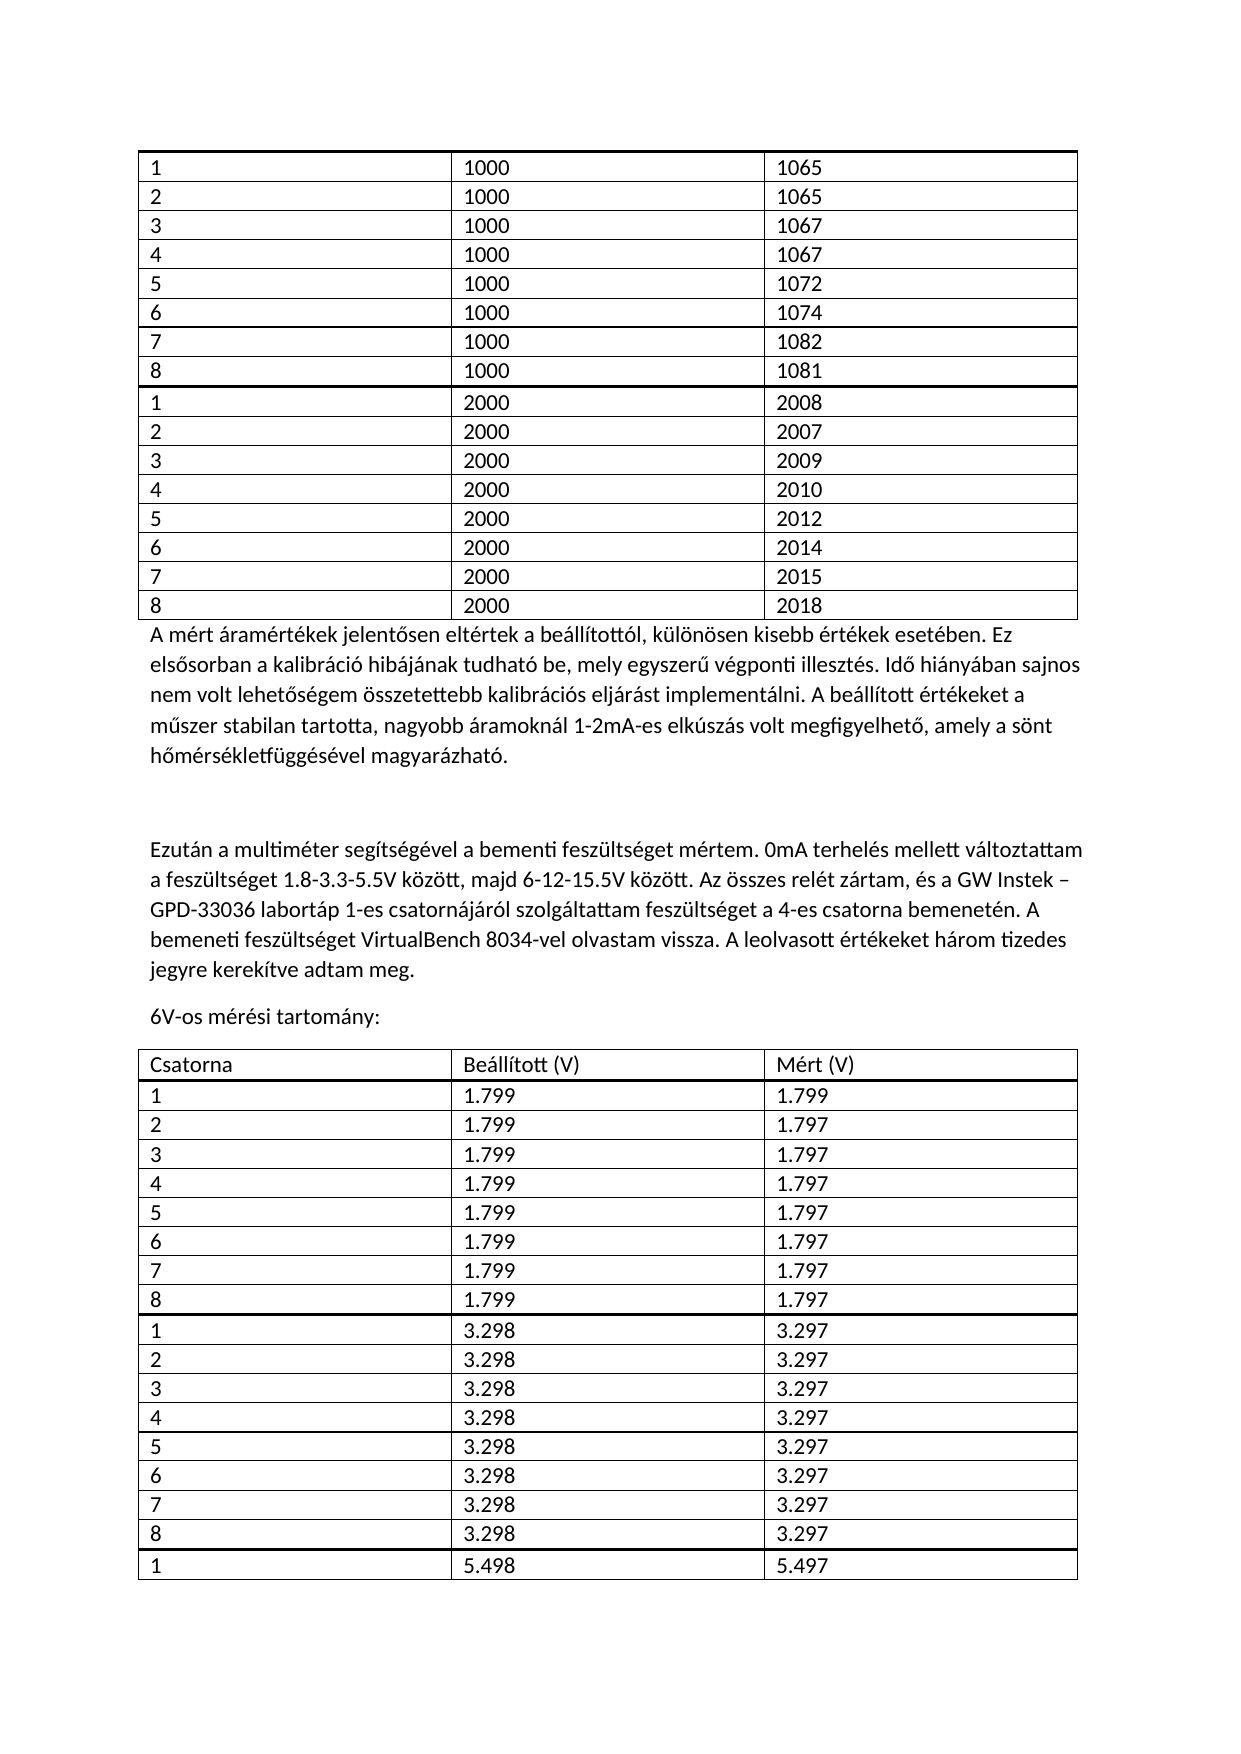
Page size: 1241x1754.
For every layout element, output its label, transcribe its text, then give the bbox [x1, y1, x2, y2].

table_cell 3.297 [765, 1316, 1077, 1344]
table_cell 1 [139, 153, 451, 181]
table_cell 3 [139, 1374, 451, 1402]
table_cell 3.298 [452, 1491, 764, 1518]
table_cell 2 [139, 1111, 451, 1139]
table_cell 2 [139, 417, 451, 445]
table_cell 3.297 [765, 1374, 1077, 1402]
table_cell 1.799 [452, 1256, 764, 1284]
table_cell 4 [139, 240, 451, 268]
table_cell 2000 [452, 388, 764, 416]
table_cell 2000 [452, 417, 764, 445]
table_cell 4 [139, 1403, 451, 1431]
table_cell 3.298 [452, 1433, 764, 1460]
table_cell 2012 [765, 504, 1077, 532]
table_cell 2007 [765, 417, 1077, 445]
table_cell 1065 [765, 153, 1077, 181]
table_cell 1.799 [452, 1169, 764, 1197]
table_cell 8 [139, 591, 451, 619]
table_cell 1000 [452, 240, 764, 268]
table_cell 2000 [452, 475, 764, 503]
table_cell 1000 [452, 153, 764, 181]
table_cell 1.799 [452, 1140, 764, 1168]
text 6V-os mérési tartomány: [150, 1002, 1090, 1031]
table_cell 5.497 [765, 1551, 1077, 1579]
table_cell 3.298 [452, 1520, 764, 1548]
table_cell 1000 [452, 299, 764, 326]
table_cell 1067 [765, 211, 1077, 239]
table_cell 1000 [452, 211, 764, 239]
table_cell 3.297 [765, 1345, 1077, 1373]
table_cell 1.799 [452, 1227, 764, 1255]
table_cell 2000 [452, 591, 764, 619]
table_cell 1067 [765, 240, 1077, 268]
table_header Mért (V) [765, 1050, 1077, 1078]
table_cell 3.298 [452, 1461, 764, 1489]
table_cell 2000 [452, 446, 764, 474]
table_cell 5 [139, 1433, 451, 1460]
table_cell 2014 [765, 533, 1077, 561]
table_cell 6 [139, 1461, 451, 1489]
table_cell 3.297 [765, 1491, 1077, 1518]
table_cell 6 [139, 299, 451, 326]
table_cell 1.799 [452, 1285, 764, 1313]
table_cell 1 [139, 1551, 451, 1579]
table_cell 1.797 [765, 1140, 1077, 1168]
table_cell 8 [139, 1520, 451, 1548]
text A mért áramértékek jelentősen eltértek a beállítottól, különösen kisebb értékek esetében. Ez elsősorban a kalibráció hibájának tudható be, mely egyszerű végponti illesztés. Idő hiányában sajnos nem volt lehetőségem összetettebb kalibrációs eljárást implementálni. A beállított értékeket a műszer stabilan tartotta, nagyobb áramoknál 1-2mA-es elkúszás volt megfigyelhető, amely a sönt hőmérsékletfüggésével magyarázható. [150, 620, 1090, 769]
table_cell 1081 [765, 357, 1077, 384]
table_cell 7 [139, 1491, 451, 1518]
table_cell 1.797 [765, 1169, 1077, 1197]
table_header Csatorna [139, 1050, 451, 1078]
table_cell 8 [139, 357, 451, 384]
table_cell 5 [139, 504, 451, 532]
table_cell 1 [139, 1316, 451, 1344]
table_header Beállított (V) [452, 1050, 764, 1078]
table_cell 1 [139, 1082, 451, 1109]
table_cell 1000 [452, 328, 764, 356]
table_cell 1.799 [765, 1082, 1077, 1109]
table_cell 3 [139, 1140, 451, 1168]
table_cell 1.799 [452, 1198, 764, 1226]
table_cell 1 [139, 388, 451, 416]
table_cell 8 [139, 1285, 451, 1313]
table_cell 1.797 [765, 1111, 1077, 1139]
table_cell 2000 [452, 533, 764, 561]
table_cell 7 [139, 328, 451, 356]
table_cell 3.297 [765, 1520, 1077, 1548]
table_cell 1.799 [452, 1082, 764, 1109]
table_cell 5 [139, 1198, 451, 1226]
table_cell 2 [139, 182, 451, 210]
table_cell 1000 [452, 357, 764, 384]
table_cell 2000 [452, 504, 764, 532]
table_cell 7 [139, 1256, 451, 1284]
table_cell 3.297 [765, 1433, 1077, 1460]
table_cell 5 [139, 269, 451, 297]
table_cell 1000 [452, 182, 764, 210]
table_cell 2 [139, 1345, 451, 1373]
table_cell 3.297 [765, 1461, 1077, 1489]
table_cell 3.298 [452, 1374, 764, 1402]
table_cell 3.297 [765, 1403, 1077, 1431]
table_cell 1.797 [765, 1198, 1077, 1226]
table_cell 1.799 [452, 1111, 764, 1139]
table_cell 3.298 [452, 1316, 764, 1344]
table_cell 3 [139, 211, 451, 239]
table_cell 1.797 [765, 1256, 1077, 1284]
table_cell 2015 [765, 562, 1077, 590]
table_cell 2018 [765, 591, 1077, 619]
table_cell 3 [139, 446, 451, 474]
table_cell 6 [139, 1227, 451, 1255]
table_cell 4 [139, 475, 451, 503]
table_cell 2009 [765, 446, 1077, 474]
table_cell 2010 [765, 475, 1077, 503]
table_cell 1074 [765, 299, 1077, 326]
table_cell 1082 [765, 328, 1077, 356]
table_cell 1072 [765, 269, 1077, 297]
table_cell 1065 [765, 182, 1077, 210]
table_cell 7 [139, 562, 451, 590]
table_cell 4 [139, 1169, 451, 1197]
table_cell 1.797 [765, 1285, 1077, 1313]
table_cell 1.797 [765, 1227, 1077, 1255]
table_cell 1000 [452, 269, 764, 297]
table_cell 6 [139, 533, 451, 561]
table_cell 5.498 [452, 1551, 764, 1579]
table_cell 3.298 [452, 1403, 764, 1431]
text Ezután a multiméter segítségével a bementi feszültséget mértem. 0mA terhelés mellett változtattam a feszültséget 1.8-3.3-5.5V között, majd 6-12-15.5V között. Az összes relét zártam, és a GW Instek – GPD-33036 labortáp 1-es csatornájáról szolgáltattam feszültséget a 4-es csatorna bemenetén. A bemeneti feszültséget VirtualBench 8034-vel olvastam vissza. A leolvasott értékeket három tizedes jegyre kerekítve adtam meg. [150, 835, 1090, 984]
table_cell 2000 [452, 562, 764, 590]
table_cell 3.298 [452, 1345, 764, 1373]
table_cell 2008 [765, 388, 1077, 416]
